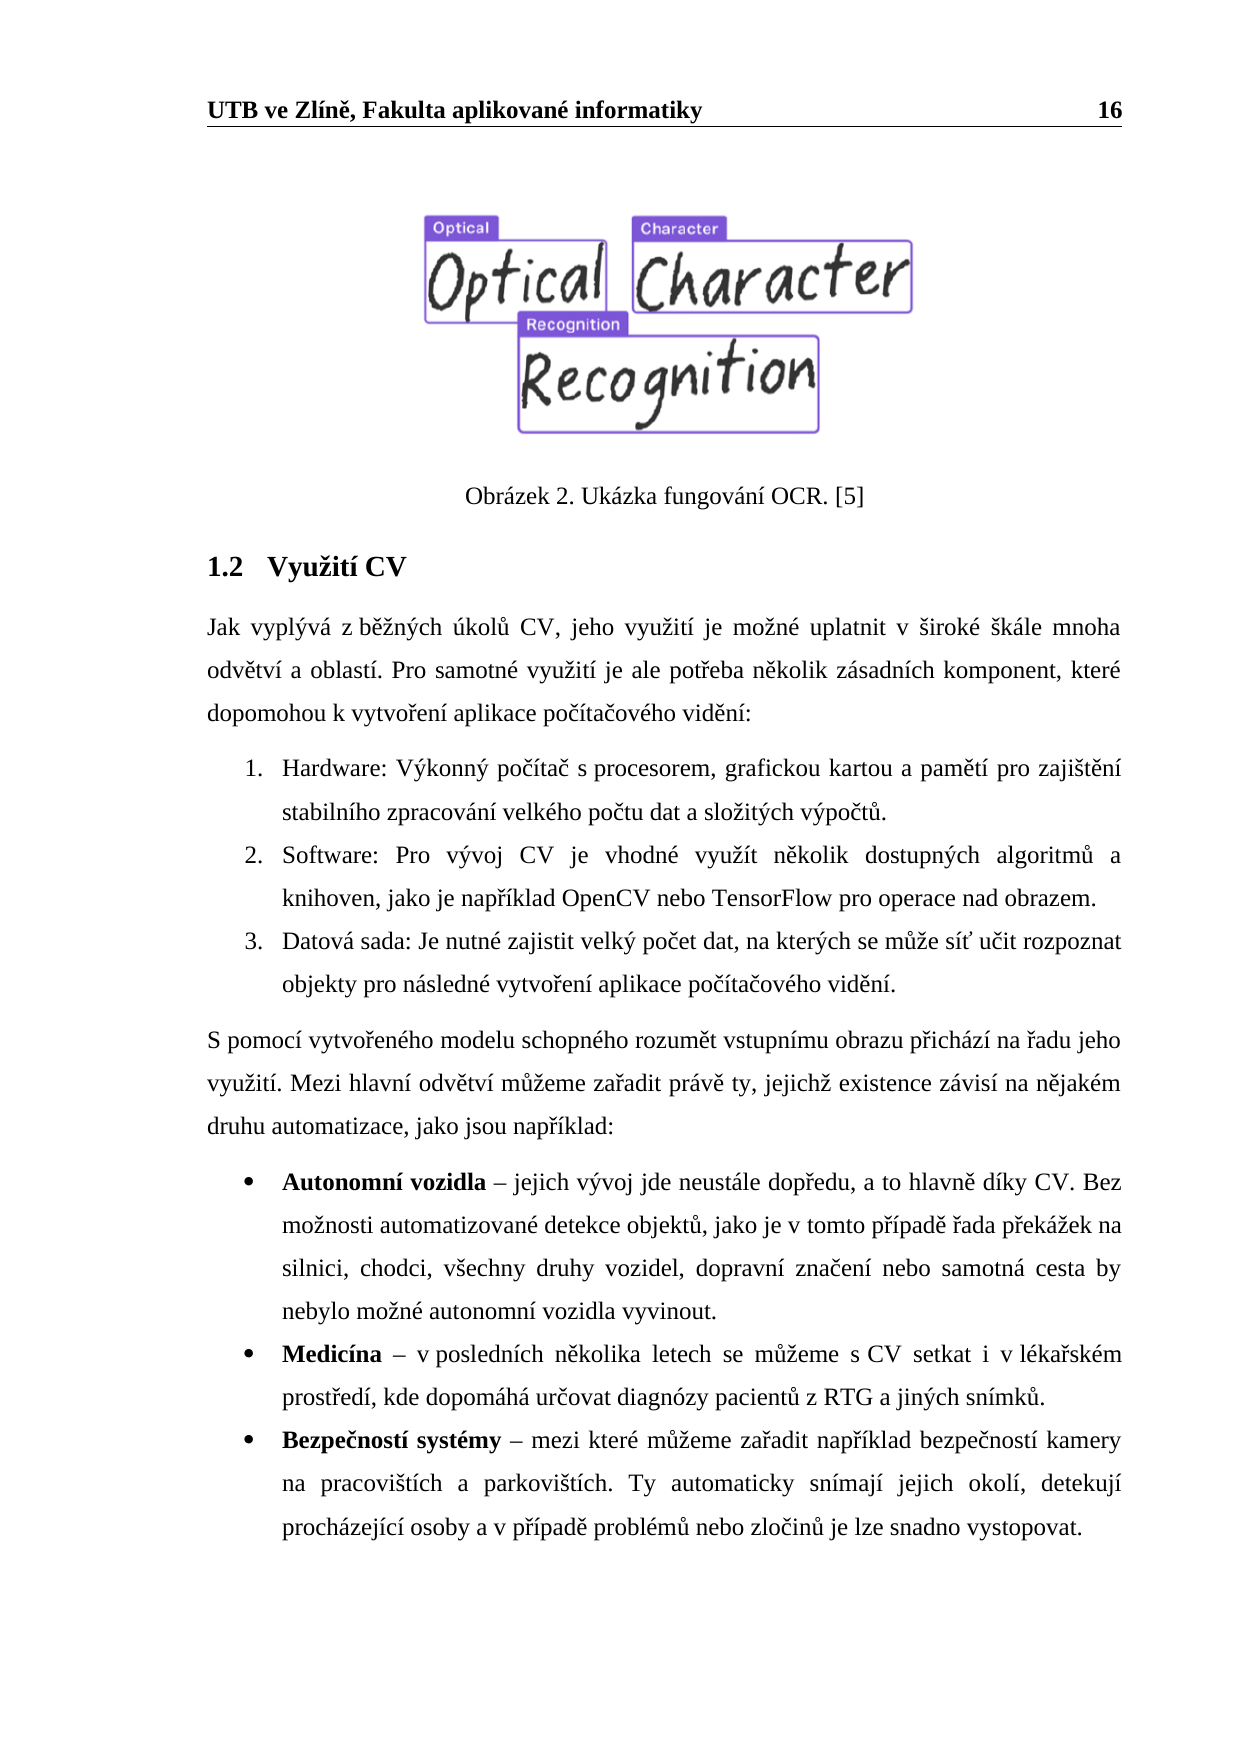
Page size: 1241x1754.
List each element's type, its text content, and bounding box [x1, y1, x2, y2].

text S pomocí vytvořeného modelu schopného rozumět vstupnímu obrazu přichází na řadu jeho využití. Mezi hlavní odvětví můžeme zařadit právě ty, jejichž existence závisí na nějakém druhu automatizace, jako jsou například: [207, 1025, 1122, 1140]
list Datová sada: Je nutné zajistit velký počet dat, na kterých se může síť učit rozpoznat objekty pro následné vytvoření aplikace počítačového vidění. [244, 926, 1122, 998]
text Jak vyplývá z běžných úkolů CV, jeho využití je možné uplatnit v široké škále mnoha odvětví a oblastí. Pro samotné využití je ale potřeba několik zásadních komponent, které dopomohou k vytvoření aplikace počítačového vidění: [207, 612, 1122, 727]
list Hardware: Výkonný počítač s procesorem, grafickou kartou a pamětí pro zajištění stabilního zpracování velkého počtu dat a složitých výpočtů. [244, 753, 1122, 825]
list Autonomní vozidla – jejich vývoj jde neustále dopředu, a to hlavně díky CV. Bez možnosti automatizované detekce objektů, jako je v tomto případě řada překážek na silnici, chodci, všechny druhy vozidel, dopravní značení nebo samotná cesta by nebylo možné autonomní vozidla vyvinout. [244, 1167, 1122, 1325]
subtitle Využití CV [207, 549, 1122, 582]
list Bezpečností systémy – mezi které můžeme zařadit například bezpečností kamery na pracovištích a parkovištích. Ty automaticky snímají jejich okolí, detekují procházející osoby a v případě problémů nebo zločinů je lze snadno vystopovat. [244, 1425, 1122, 1540]
text Obrázek 2. Ukázka fungování OCR. [207, 481, 1122, 509]
list Medicína – v posledních několika letech se můžeme s CV setkat i v lékařském prostředí, kde dopomáhá určovat diagnózy pacientů z RTG a jiných snímků. [244, 1339, 1122, 1411]
list Software: Pro vývoj CV je vhodné využít několik dostupných algoritmů a knihoven, jako je například OpenCV nebo TensorFlow pro operace nad obrazem. [244, 840, 1122, 912]
picture [371, 177, 958, 469]
